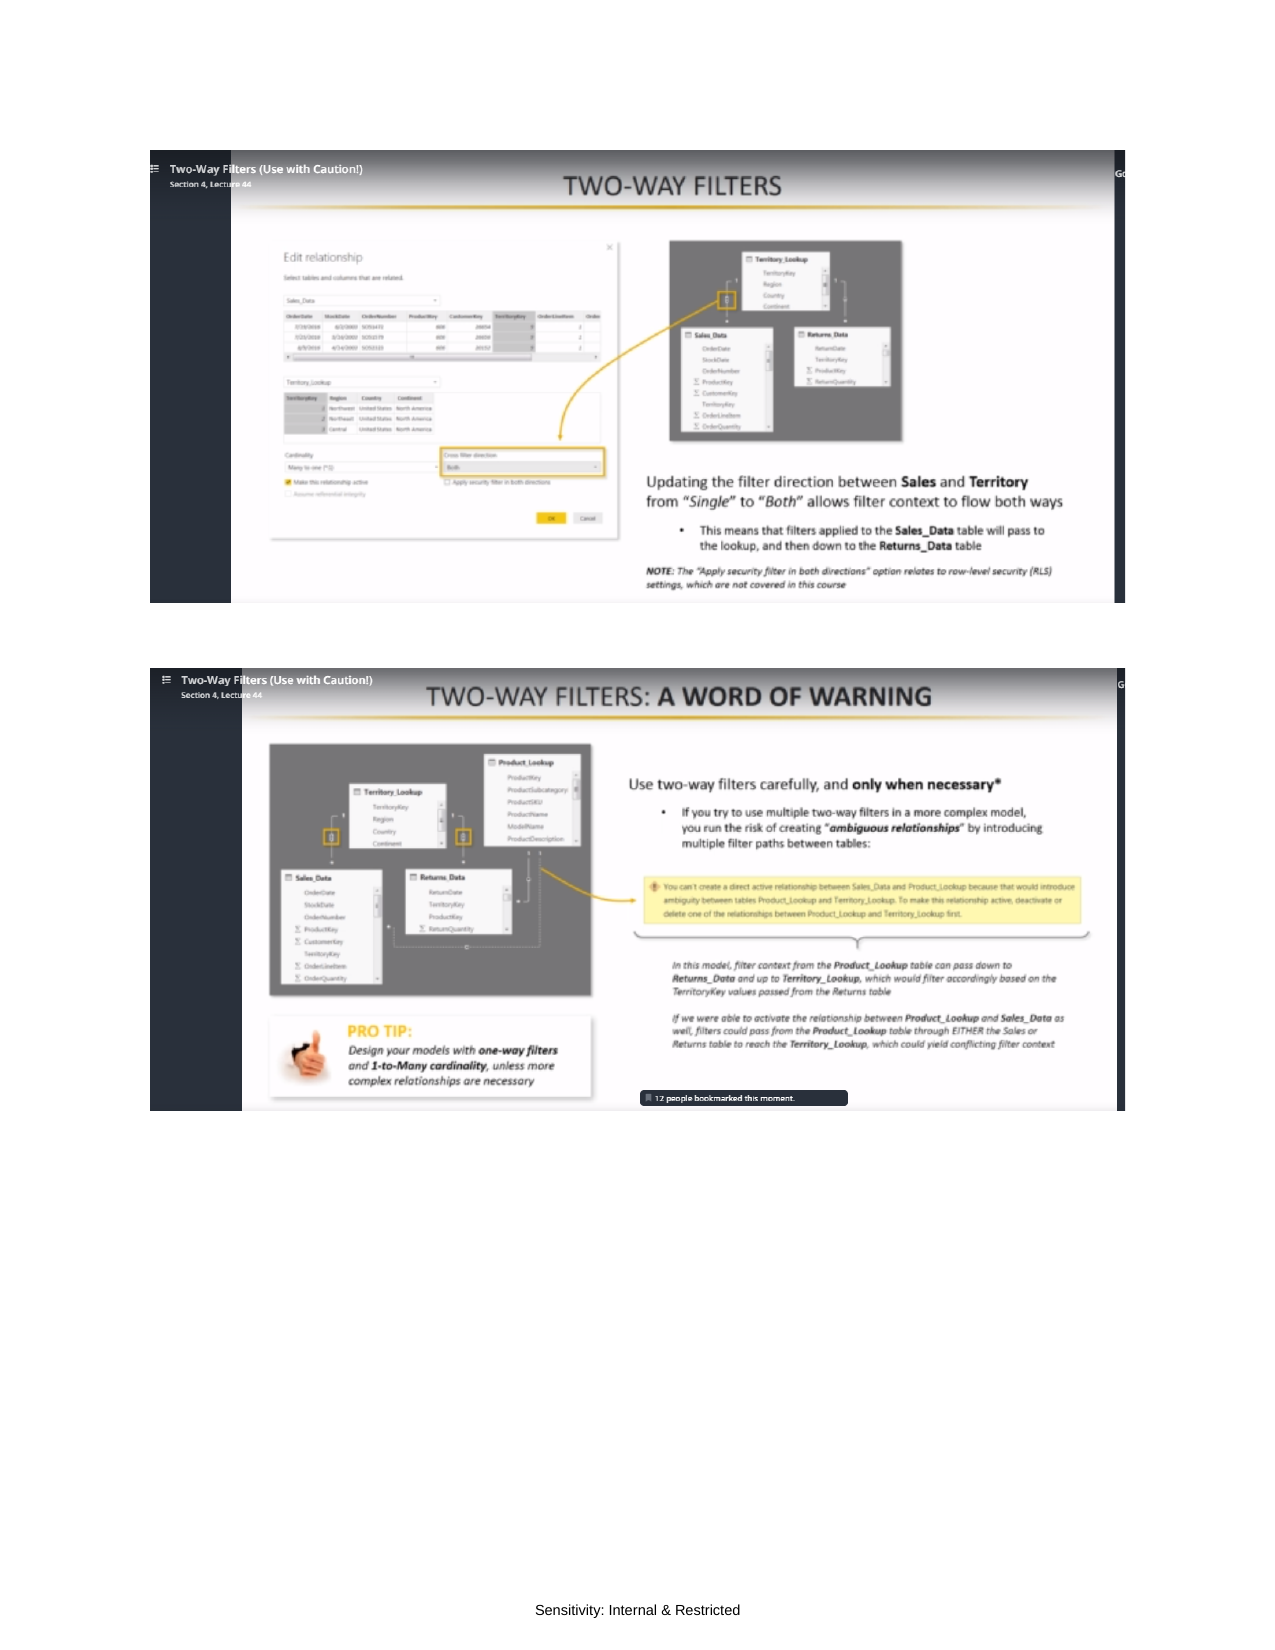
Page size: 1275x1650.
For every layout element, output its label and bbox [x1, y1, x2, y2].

picture [150, 668, 1125, 1111]
picture [150, 150, 1125, 603]
